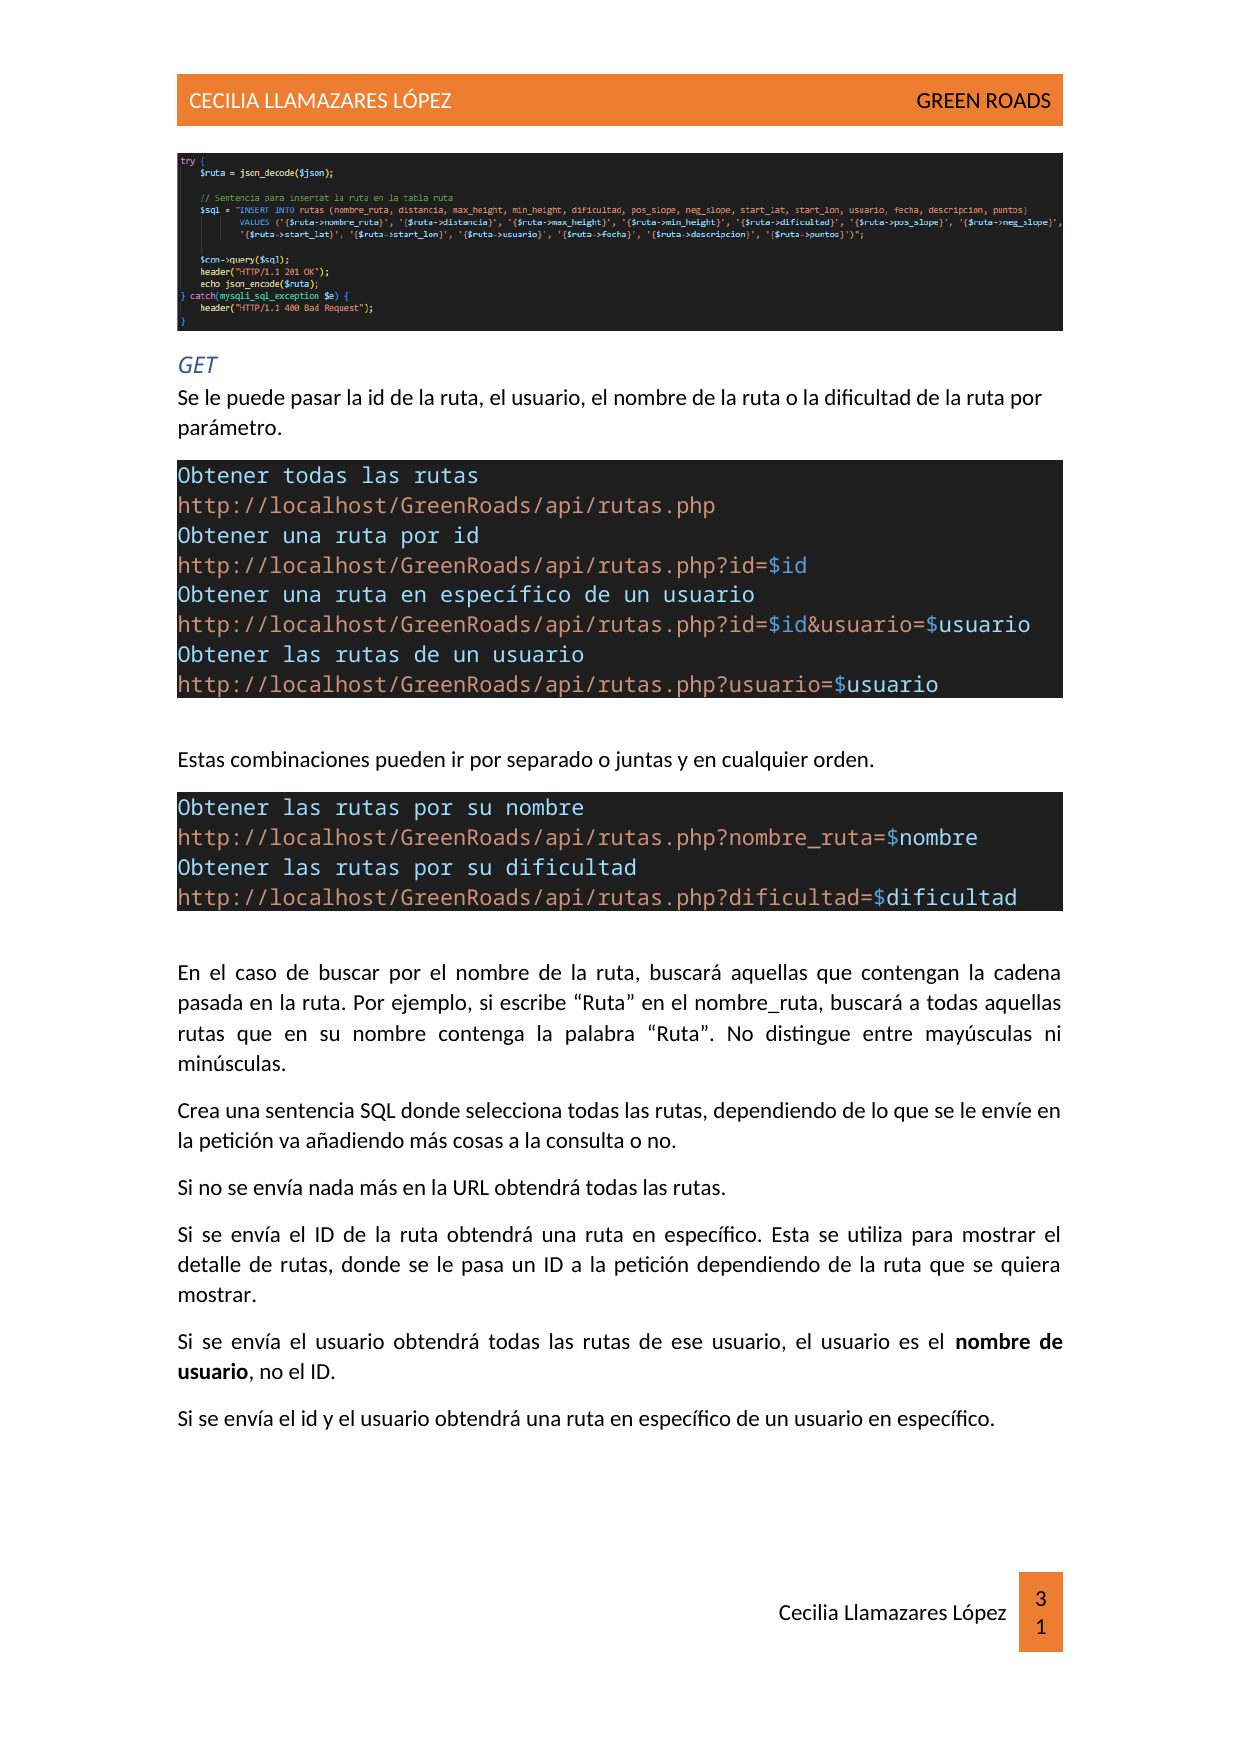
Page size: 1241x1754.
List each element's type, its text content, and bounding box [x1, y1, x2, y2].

text Si se envía el usuario obtendrá todas las rutas de ese usuario, el usuario es el nombre de usuario, no el ID. [177, 1327, 1063, 1385]
text Obtener las rutas por su dificultad [177, 852, 1063, 882]
text Si no se envía nada más en la URL obtendrá todas las rutas. [177, 1173, 1063, 1201]
text Obtener las rutas de un usuario [177, 639, 1063, 669]
text http://localhost/GreenRoads/api/rutas.php?dificultad=$dificultad [177, 882, 1063, 911]
text Crea una sentencia SQL donde selecciona todas las rutas, dependiendo de lo que se le envíe en la petición va añadiendo más cosas a la consulta o no. [177, 1096, 1063, 1154]
text Obtener una ruta por id [177, 520, 1063, 549]
text http://localhost/GreenRoads/api/rutas.php?usuario=$usuario [177, 669, 1063, 698]
text http://localhost/GreenRoads/api/rutas.php?nombre_ruta=$nombre [177, 822, 1063, 852]
text Obtener todas las rutas [177, 460, 1063, 490]
text http://localhost/GreenRoads/api/rutas.php?id=$id&usuario=$usuario [177, 609, 1063, 639]
text http://localhost/GreenRoads/api/rutas.php [177, 490, 1063, 520]
subtitle GET [177, 349, 1063, 381]
picture [177, 153, 1063, 331]
text Obtener una ruta en específico de un usuario [177, 579, 1063, 609]
text Obtener las rutas por su nombre [177, 792, 1063, 822]
text Se le puede pasar la id de la ruta, el usuario, el nombre de la ruta o la dificultad de la ruta por parámetro. [177, 383, 1063, 441]
text En el caso de buscar por el nombre de la ruta, buscará aquellas que contengan la cadena pasada en la ruta. Por ejemplo, si escribe “Ruta” en el nombre_ruta, buscará a todas aquellas rutas que en su nombre contenga la palabra “Ruta”. No distingue entre mayúsculas ni minúsculas. [177, 958, 1063, 1077]
text Si se envía el id y el usuario obtendrá una ruta en específico de un usuario en específico. [177, 1404, 1063, 1432]
text Si se envía el ID de la ruta obtendrá una ruta en específico. Esta se utiliza para mostrar el detalle de rutas, donde se le pasa un ID a la petición dependiendo de la ruta que se quiera mostrar. [177, 1220, 1063, 1308]
text Estas combinaciones pueden ir por separado o juntas y en cualquier orden. [177, 745, 1063, 773]
text http://localhost/GreenRoads/api/rutas.php?id=$id [177, 549, 1063, 579]
